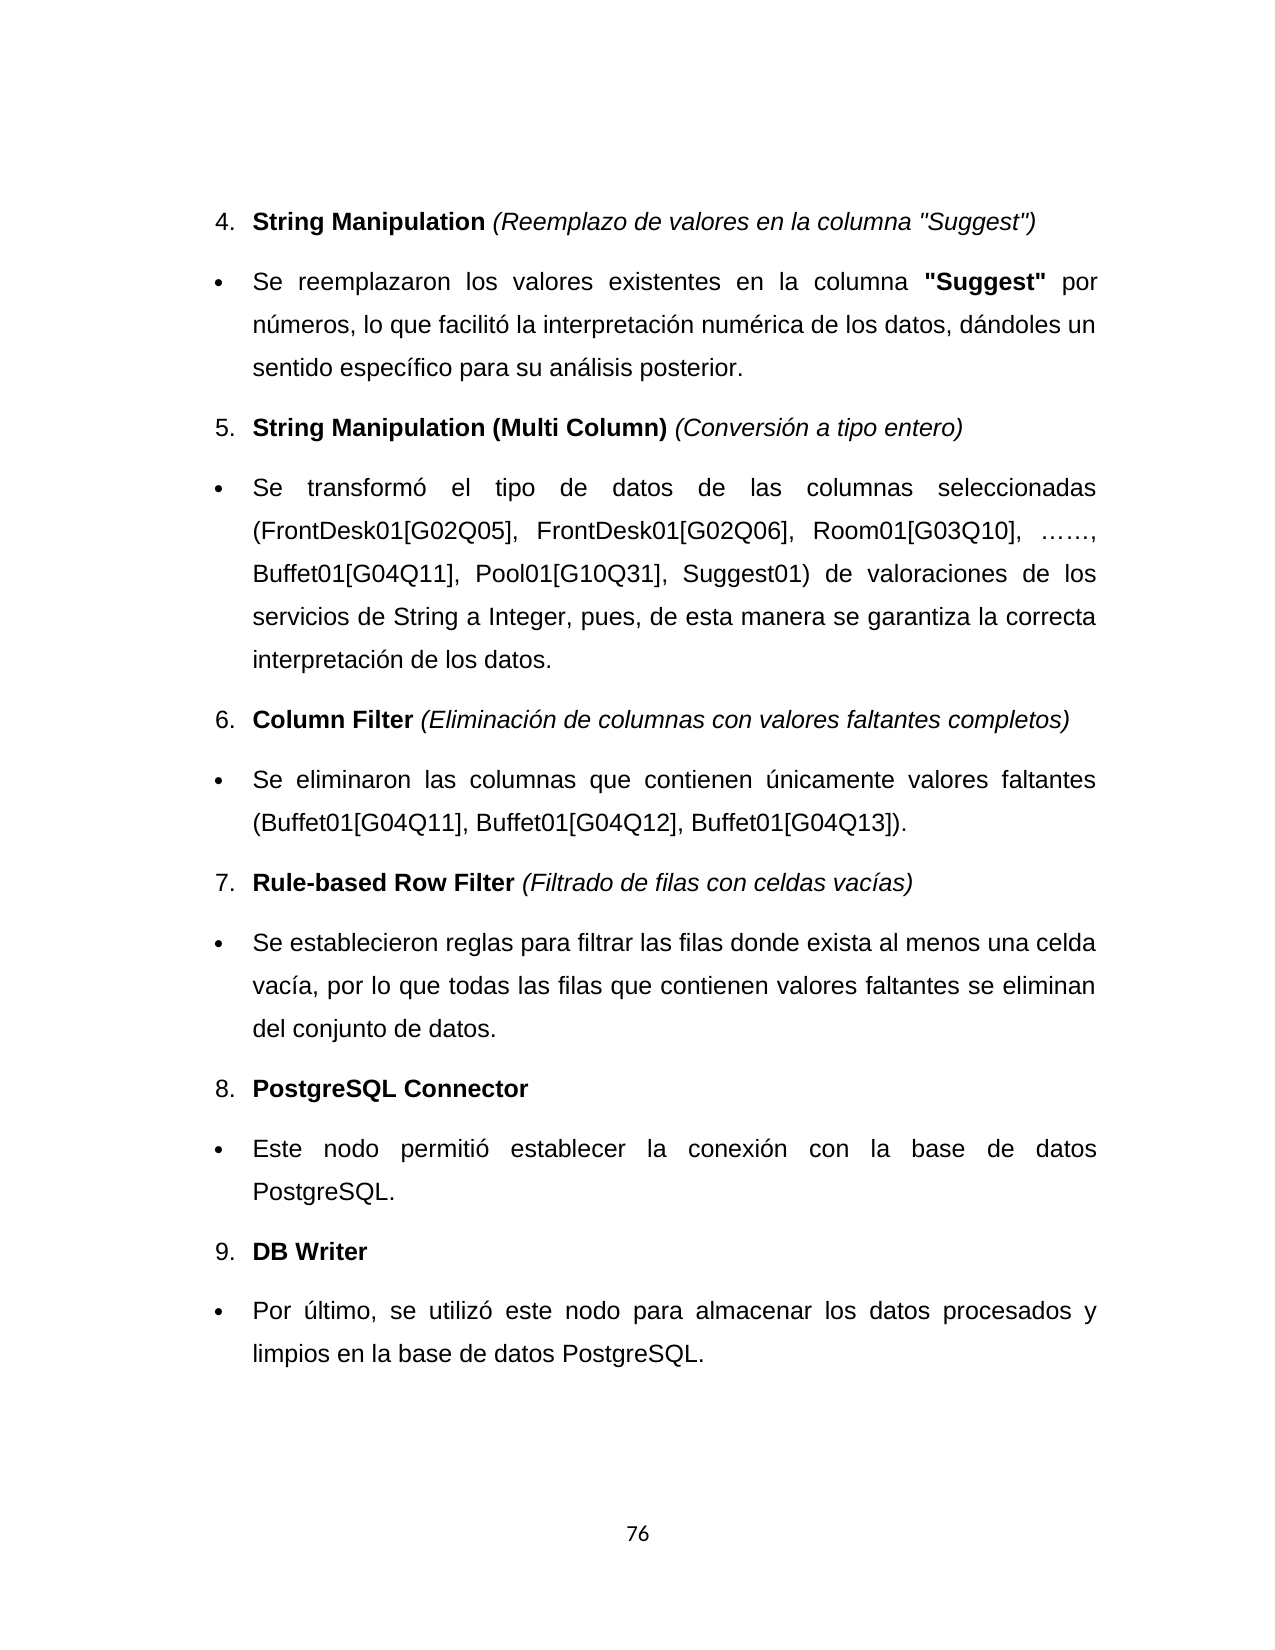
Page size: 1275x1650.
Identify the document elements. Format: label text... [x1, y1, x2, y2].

list Este nodo permitió establecer la conexión con la base de datos PostgreSQL. [215, 1134, 1098, 1206]
list DB Writer [215, 1237, 1098, 1265]
list Se eliminaron las columnas que contienen únicamente valores faltantes (Buffet01[G04Q11], Buffet01[G04Q12], Buffet01[G04Q13]). [215, 765, 1098, 837]
list Se reemplazaron los valores existentes en la columna "Suggest" por números, lo que facilitó la interpretación numérica de los datos, dándoles un sentido específico para su análisis posterior. [215, 267, 1098, 382]
list Se establecieron reglas para filtrar las filas donde exista al menos una celda vacía, por lo que todas las filas que contienen valores faltantes se eliminan del conjunto de datos. [215, 928, 1098, 1043]
list Column Filter (Eliminación de columnas con valores faltantes completos) [215, 705, 1098, 734]
list Rule-based Row Filter (Filtrado de filas con celdas vacías) [215, 868, 1098, 897]
list Por último, se utilizó este nodo para almacenar los datos procesados y limpios en la base de datos PostgreSQL. [215, 1296, 1098, 1368]
list PostgreSQL Connector [215, 1074, 1098, 1103]
list String Manipulation (Reemplazo de valores en la columna "Suggest") [215, 207, 1098, 236]
list String Manipulation (Multi Column) (Conversión a tipo entero) [215, 413, 1098, 442]
list Se transformó el tipo de datos de las columnas seleccionadas (FrontDesk01[G02Q05], FrontDesk01[G02Q06], Room01[G03Q10], ……, Buffet01[G04Q11], Pool01[G10Q31], Suggest01) de valoraciones de los servicios de String a Integer, pues, de esta manera se garantiza la correcta interpretación de los datos. [215, 473, 1098, 674]
